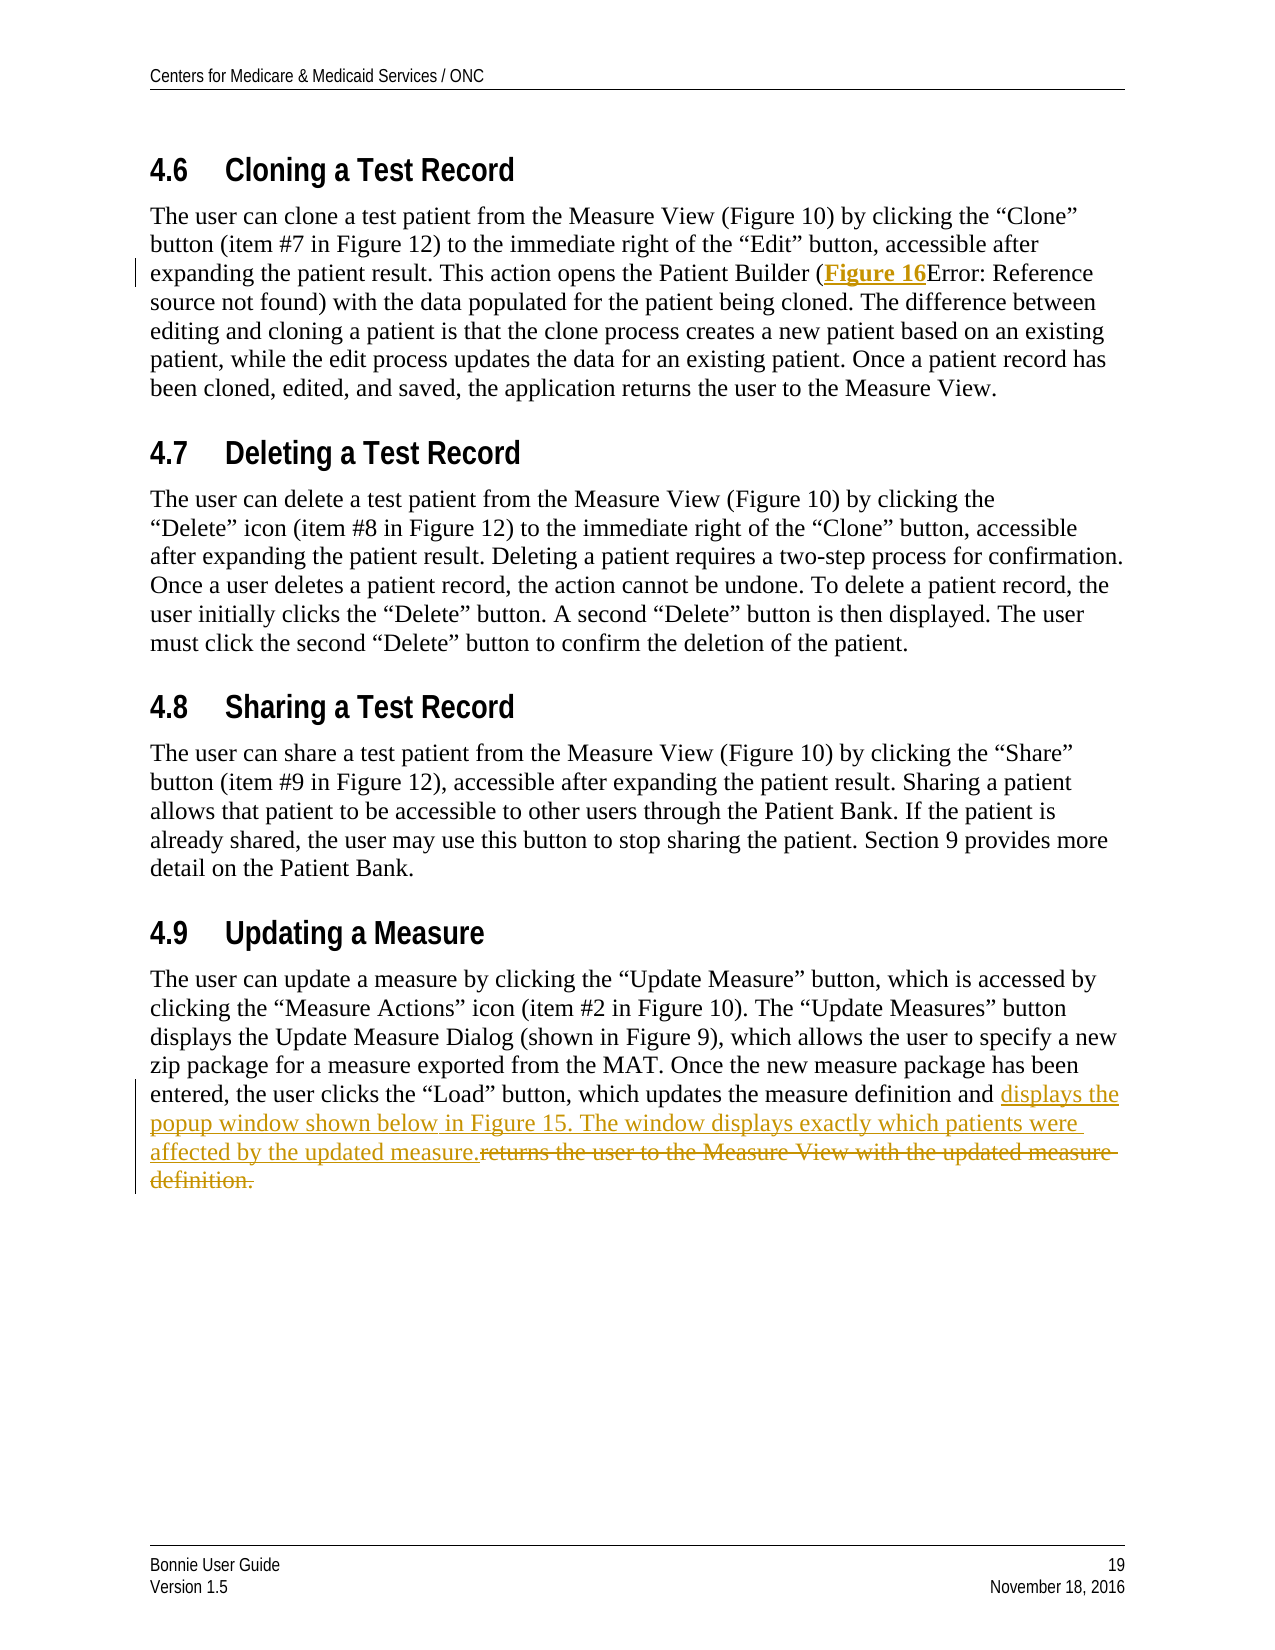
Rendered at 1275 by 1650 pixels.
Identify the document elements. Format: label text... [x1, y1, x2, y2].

subtitle Deleting a Test Record [150, 433, 1125, 471]
subtitle Updating a Measure [150, 913, 1125, 952]
subtitle Sharing a Test Record [150, 688, 1125, 726]
subtitle Cloning a Test Record [150, 150, 1125, 188]
text The user can update a measure by clicking the “Update Measure” button, which is accessed by clicking the “Measure Actions” icon (item #2 in ). The “Update Measures” button displays the Update Measure Dialog (shown in ), which allows the user to specify a new zip package for a measure exported from the MAT. Once the new measure package has been entered, the user clicks the “Load” button, which updates the measure definition and [150, 964, 1125, 1194]
